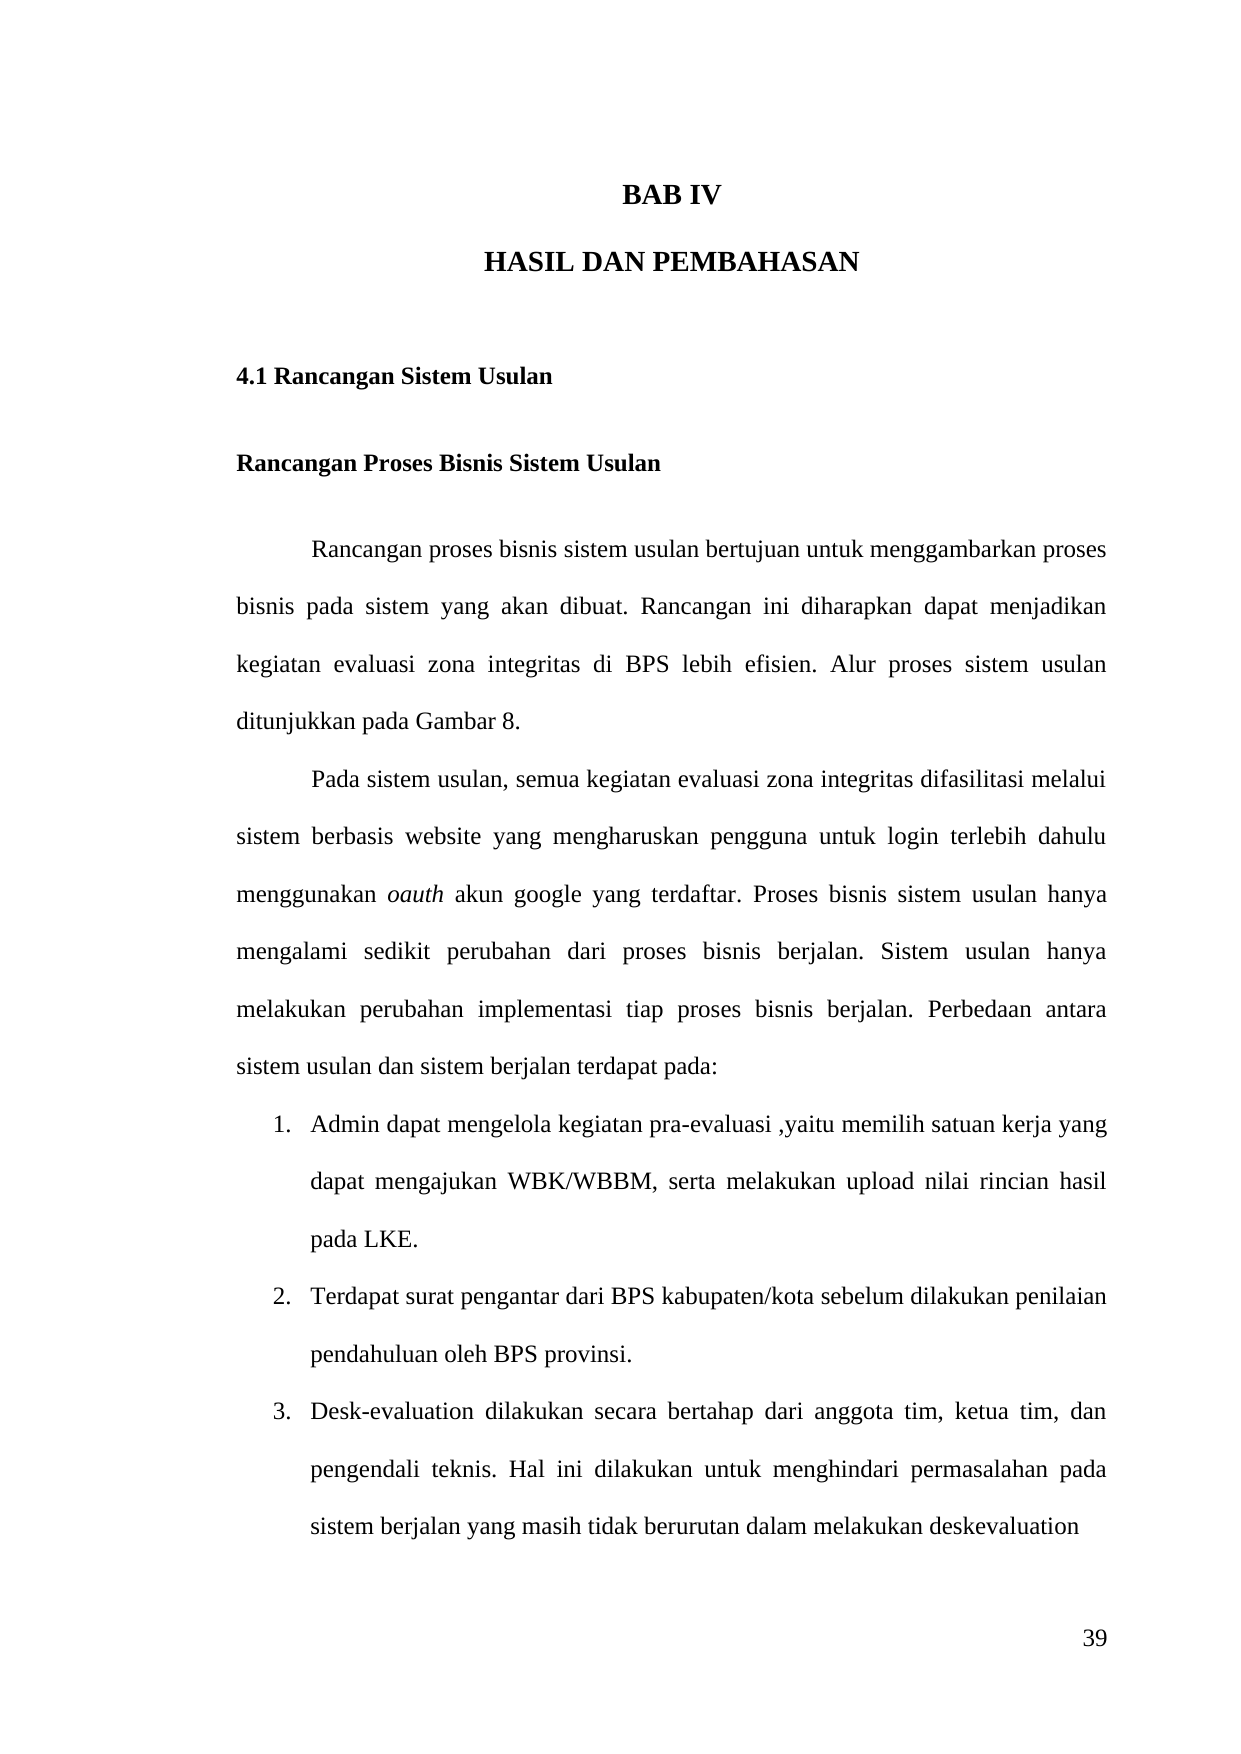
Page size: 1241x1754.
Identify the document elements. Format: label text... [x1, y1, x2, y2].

list Desk-evaluation dilakukan secara bertahap dari anggota tim, ketua tim, dan pengendali teknis. Hal ini dilakukan untuk menghindari permasalahan pada sistem berjalan yang masih tidak berurutan dalam melakukan deskevaluation [273, 1396, 1107, 1540]
list Admin dapat mengelola kegiatan pra-evaluasi ,yaitu memilih satuan kerja yang dapat mengajukan WBK/WBBM, serta melakukan upload nilai rincian hasil pada LKE. [273, 1109, 1107, 1253]
text Pada sistem usulan, semua kegiatan evaluasi zona integritas difasilitasi melalui sistem berbasis website yang mengharuskan pengguna untuk login terlebih dahulu menggunakan oauth akun google yang terdaftar. Proses bisnis sistem usulan hanya mengalami sedikit perubahan dari proses bisnis berjalan. Sistem usulan hanya melakukan perubahan implementasi tiap proses bisnis berjalan. Perbedaan antara sistem usulan dan sistem berjalan terdapat pada: [236, 764, 1107, 1080]
text Rancangan Proses Bisnis Sistem Usulan [236, 448, 1107, 476]
subtitle Rancangan Sistem Usulan [236, 361, 1107, 390]
subtitle BAB IV HASIL DAN PEMBAHASAN [236, 177, 1107, 278]
text Rancangan proses bisnis sistem usulan bertujuan untuk menggambarkan proses bisnis pada sistem yang akan dibuat. Rancangan ini diharapkan dapat menjadikan kegiatan evaluasi zona integritas di BPS lebih efisien. Alur proses sistem usulan ditunjukkan pada Gambar 8. [236, 534, 1107, 735]
list Terdapat surat pengantar dari BPS kabupaten/kota sebelum dilakukan penilaian pendahuluan oleh BPS provinsi. [273, 1281, 1107, 1368]
